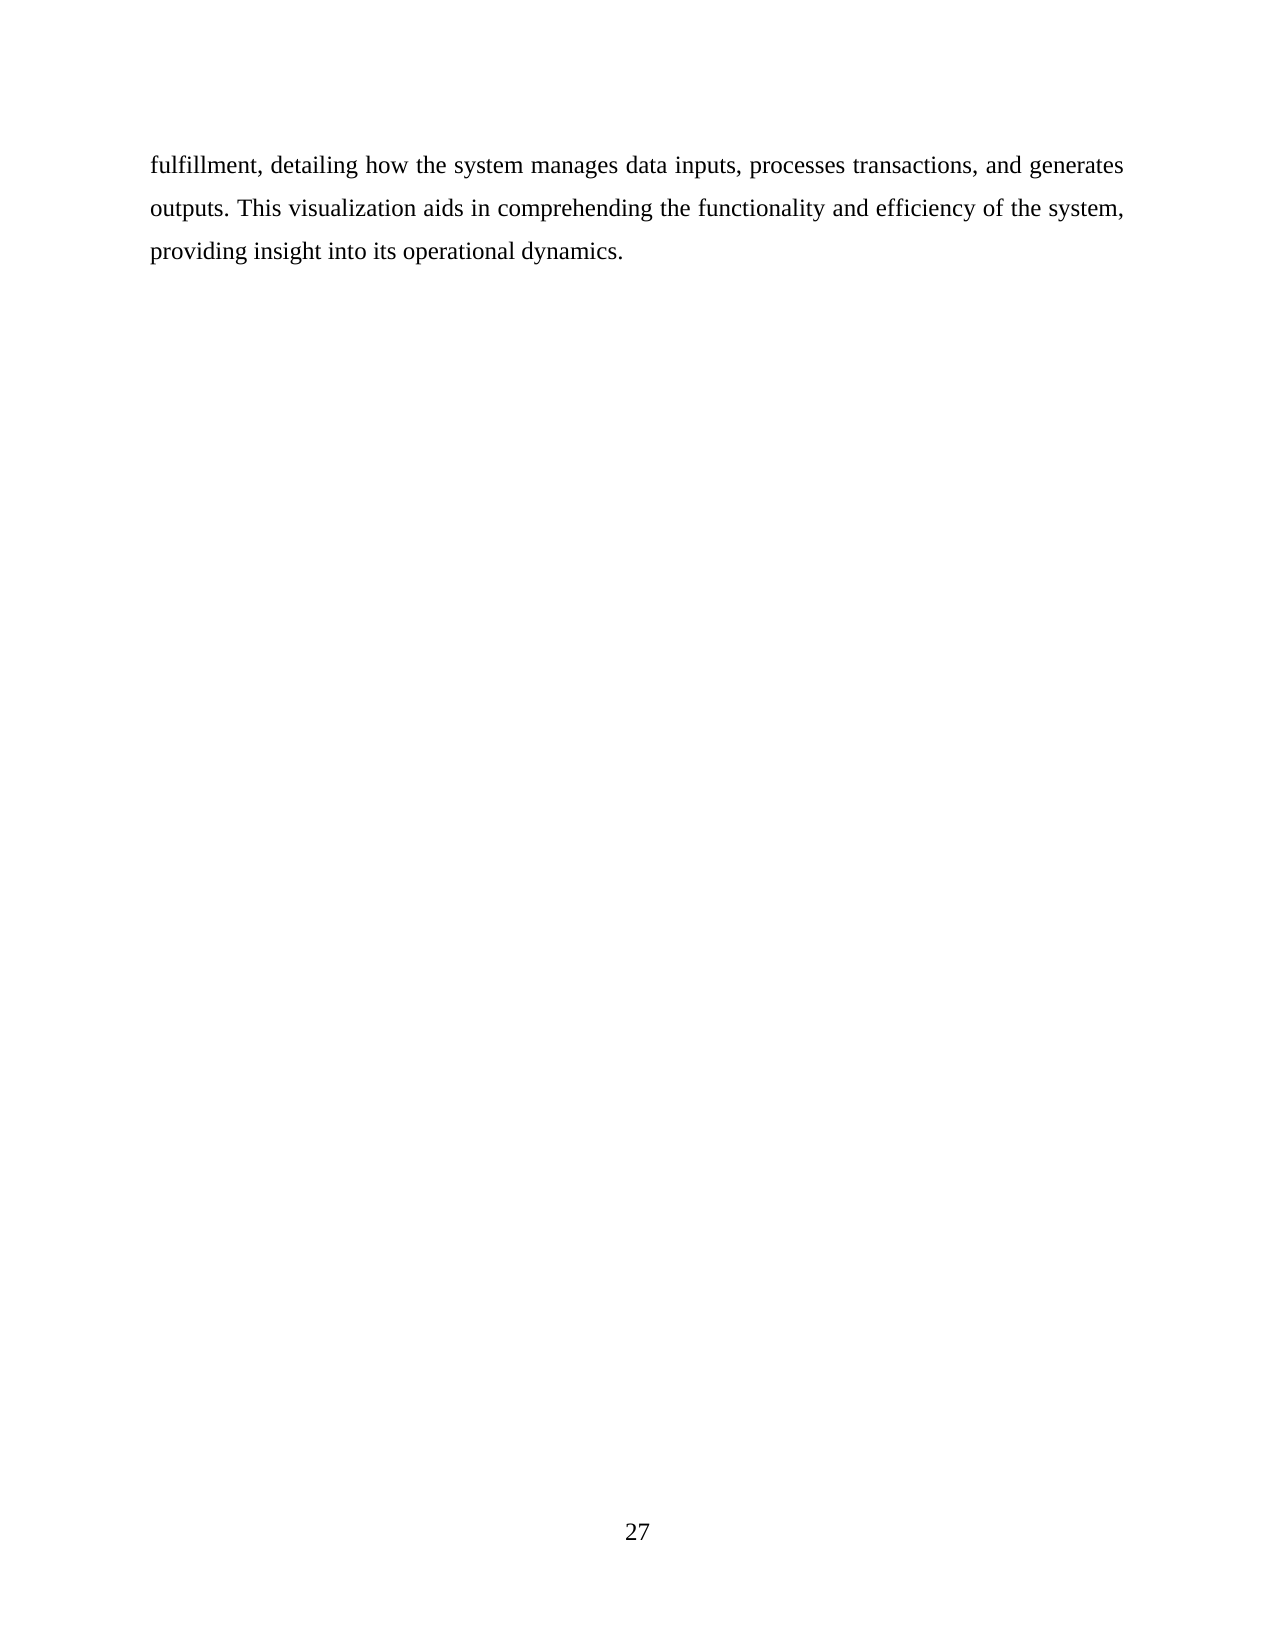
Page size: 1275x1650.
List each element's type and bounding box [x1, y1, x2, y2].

text [150, 150, 1125, 265]
